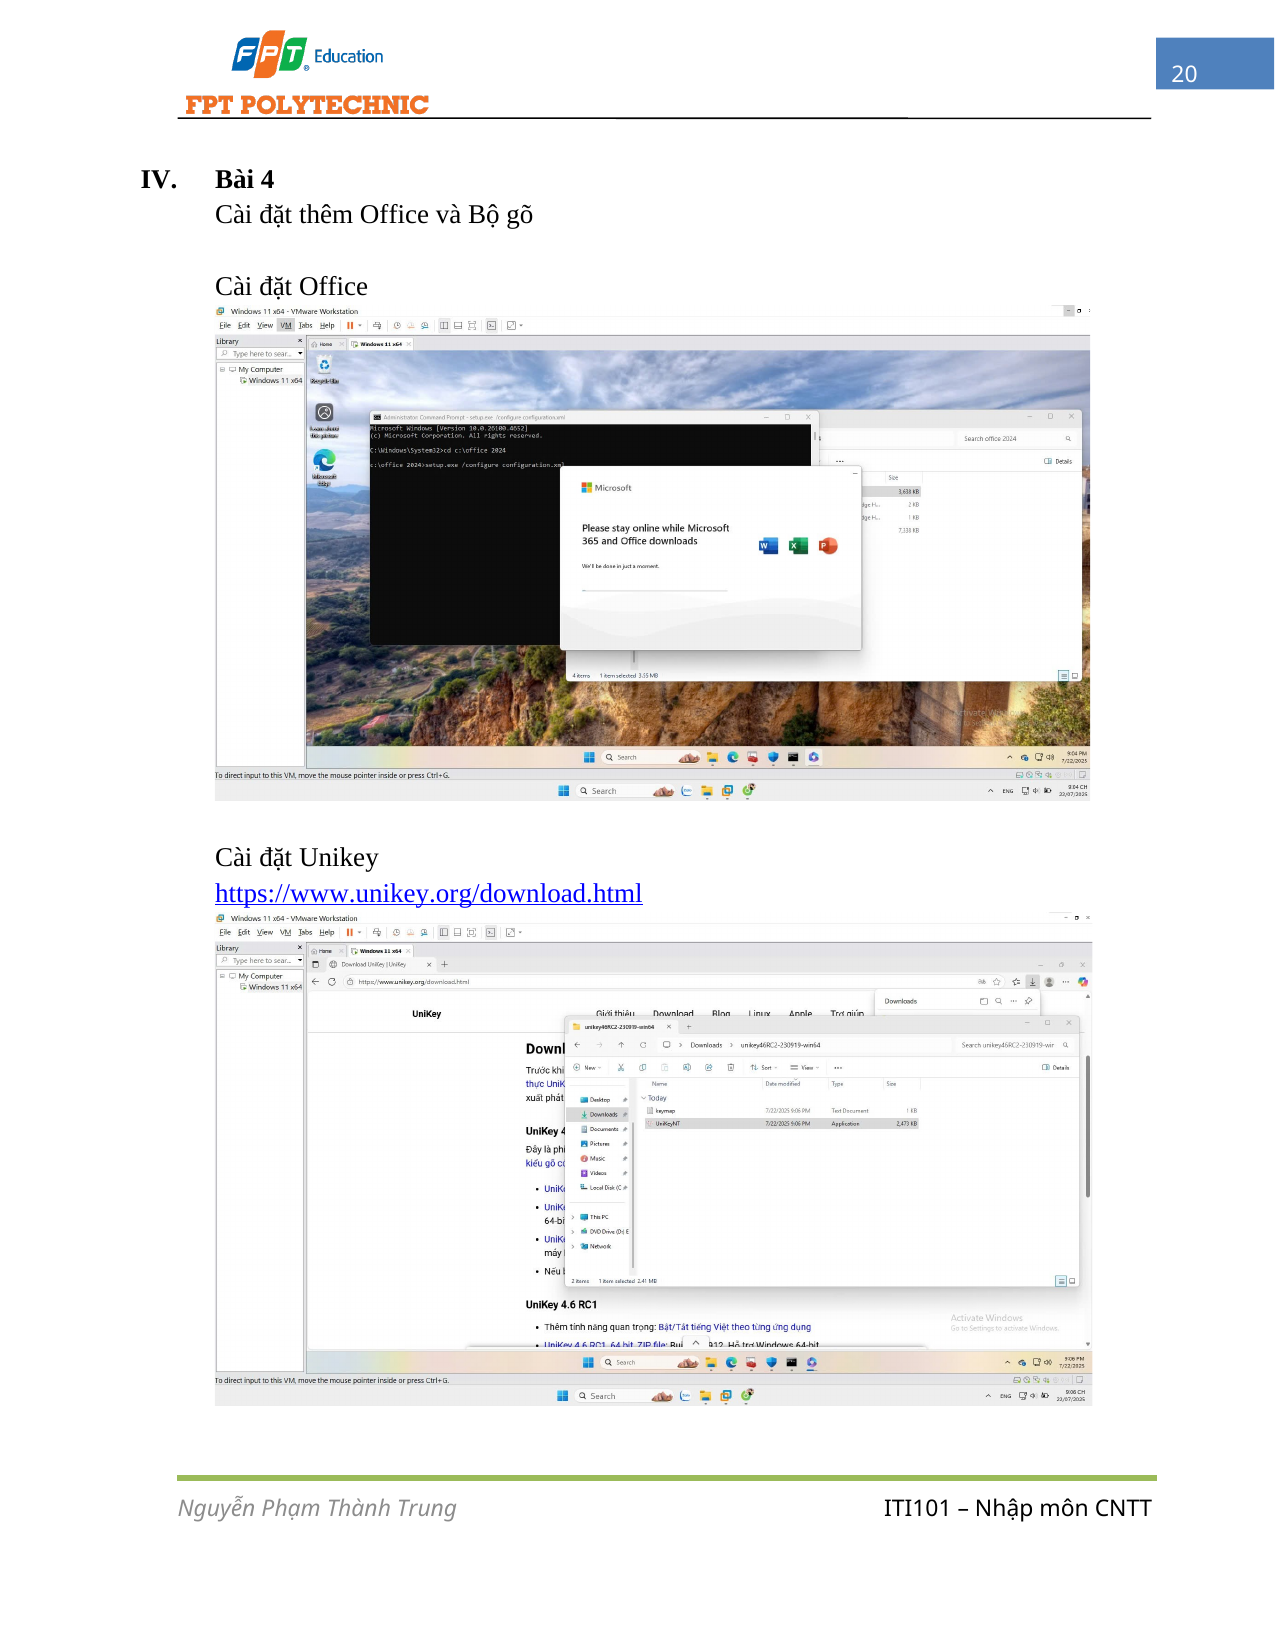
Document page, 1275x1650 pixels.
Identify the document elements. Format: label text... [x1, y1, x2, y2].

list https://www.unikey.org/download.html [215, 877, 1157, 908]
list Cài đặt thêm Office và Bộ gõ [215, 198, 1157, 230]
picture [177, 22, 437, 122]
picture [214, 305, 1091, 801]
list Bài 4 [177, 163, 1157, 194]
list Cài đặt Unikey [215, 841, 1157, 872]
picture [214, 912, 1093, 1406]
list Cài đặt Office [215, 270, 1157, 301]
